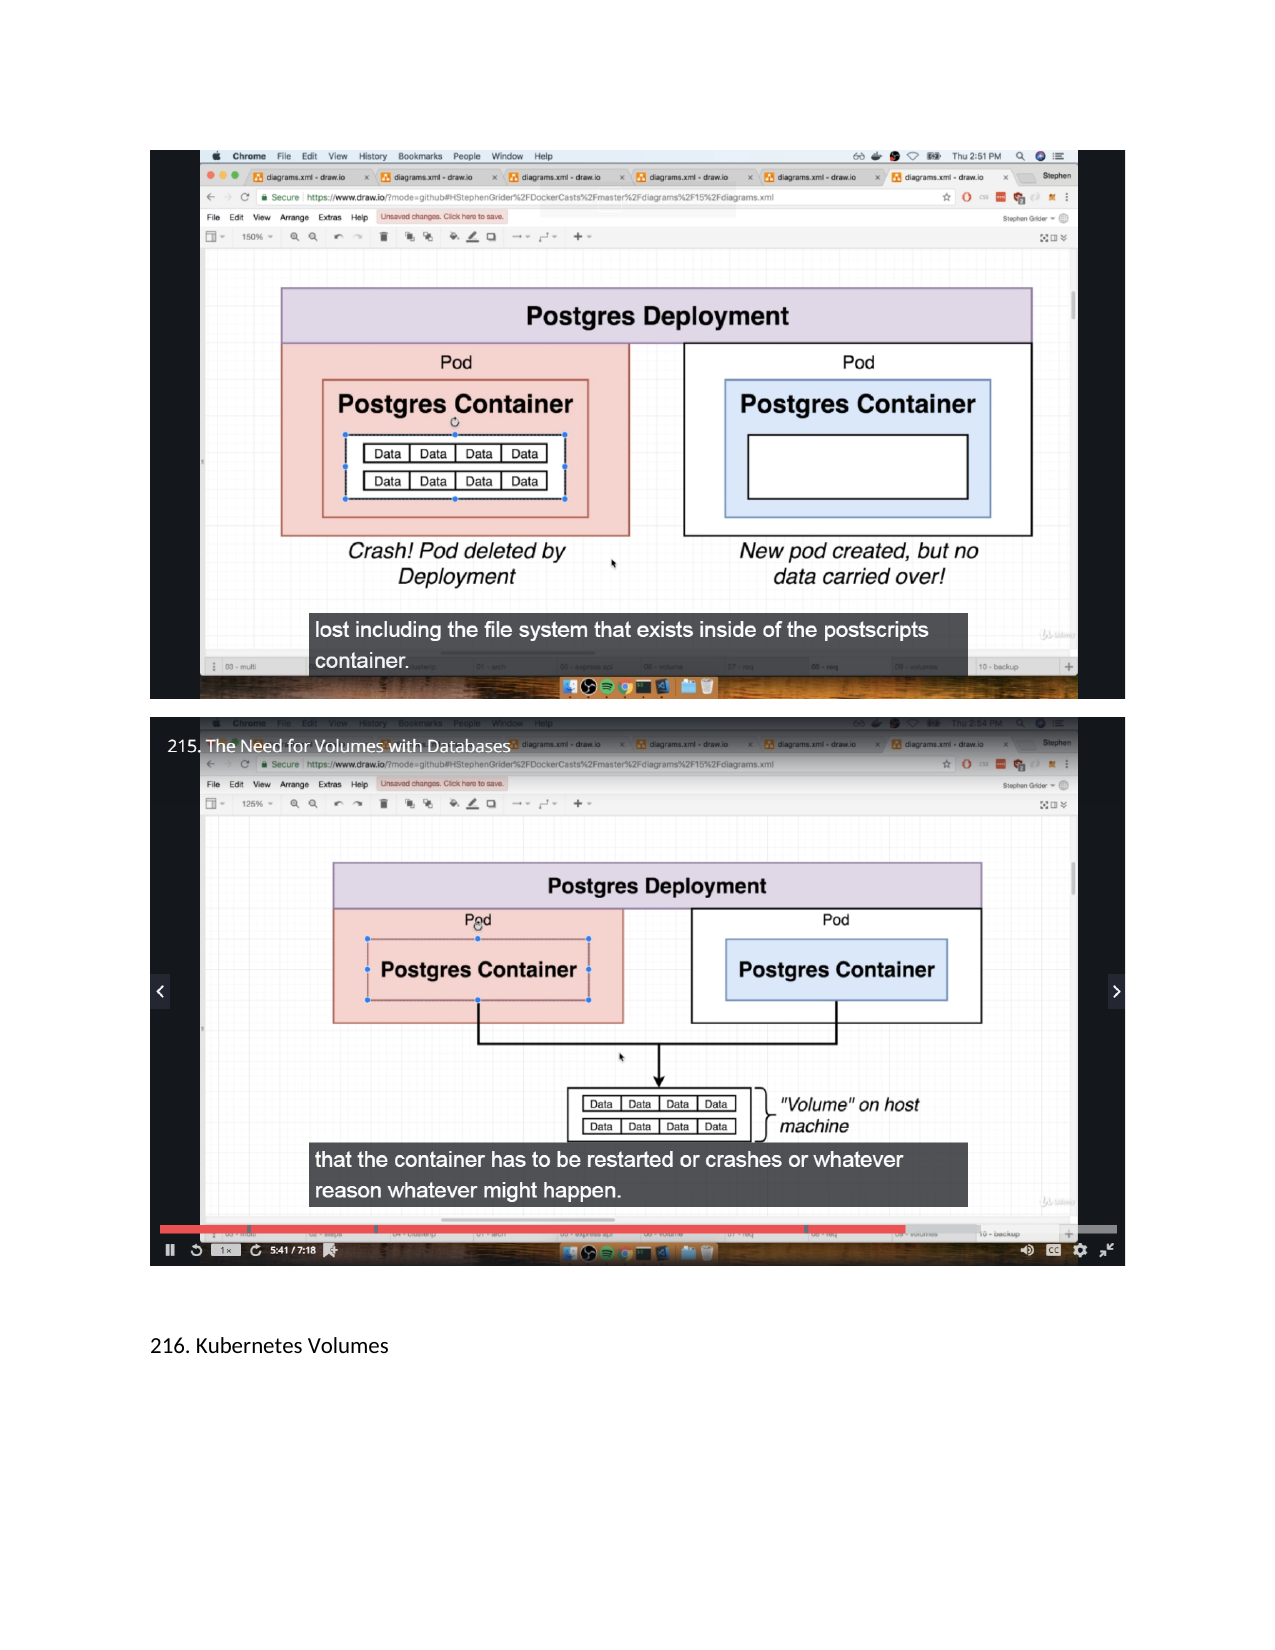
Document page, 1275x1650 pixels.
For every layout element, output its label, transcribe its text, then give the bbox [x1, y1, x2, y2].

text 216. Kubernetes Volumes [150, 1331, 1125, 1359]
picture [150, 717, 1125, 1266]
picture [150, 150, 1125, 699]
